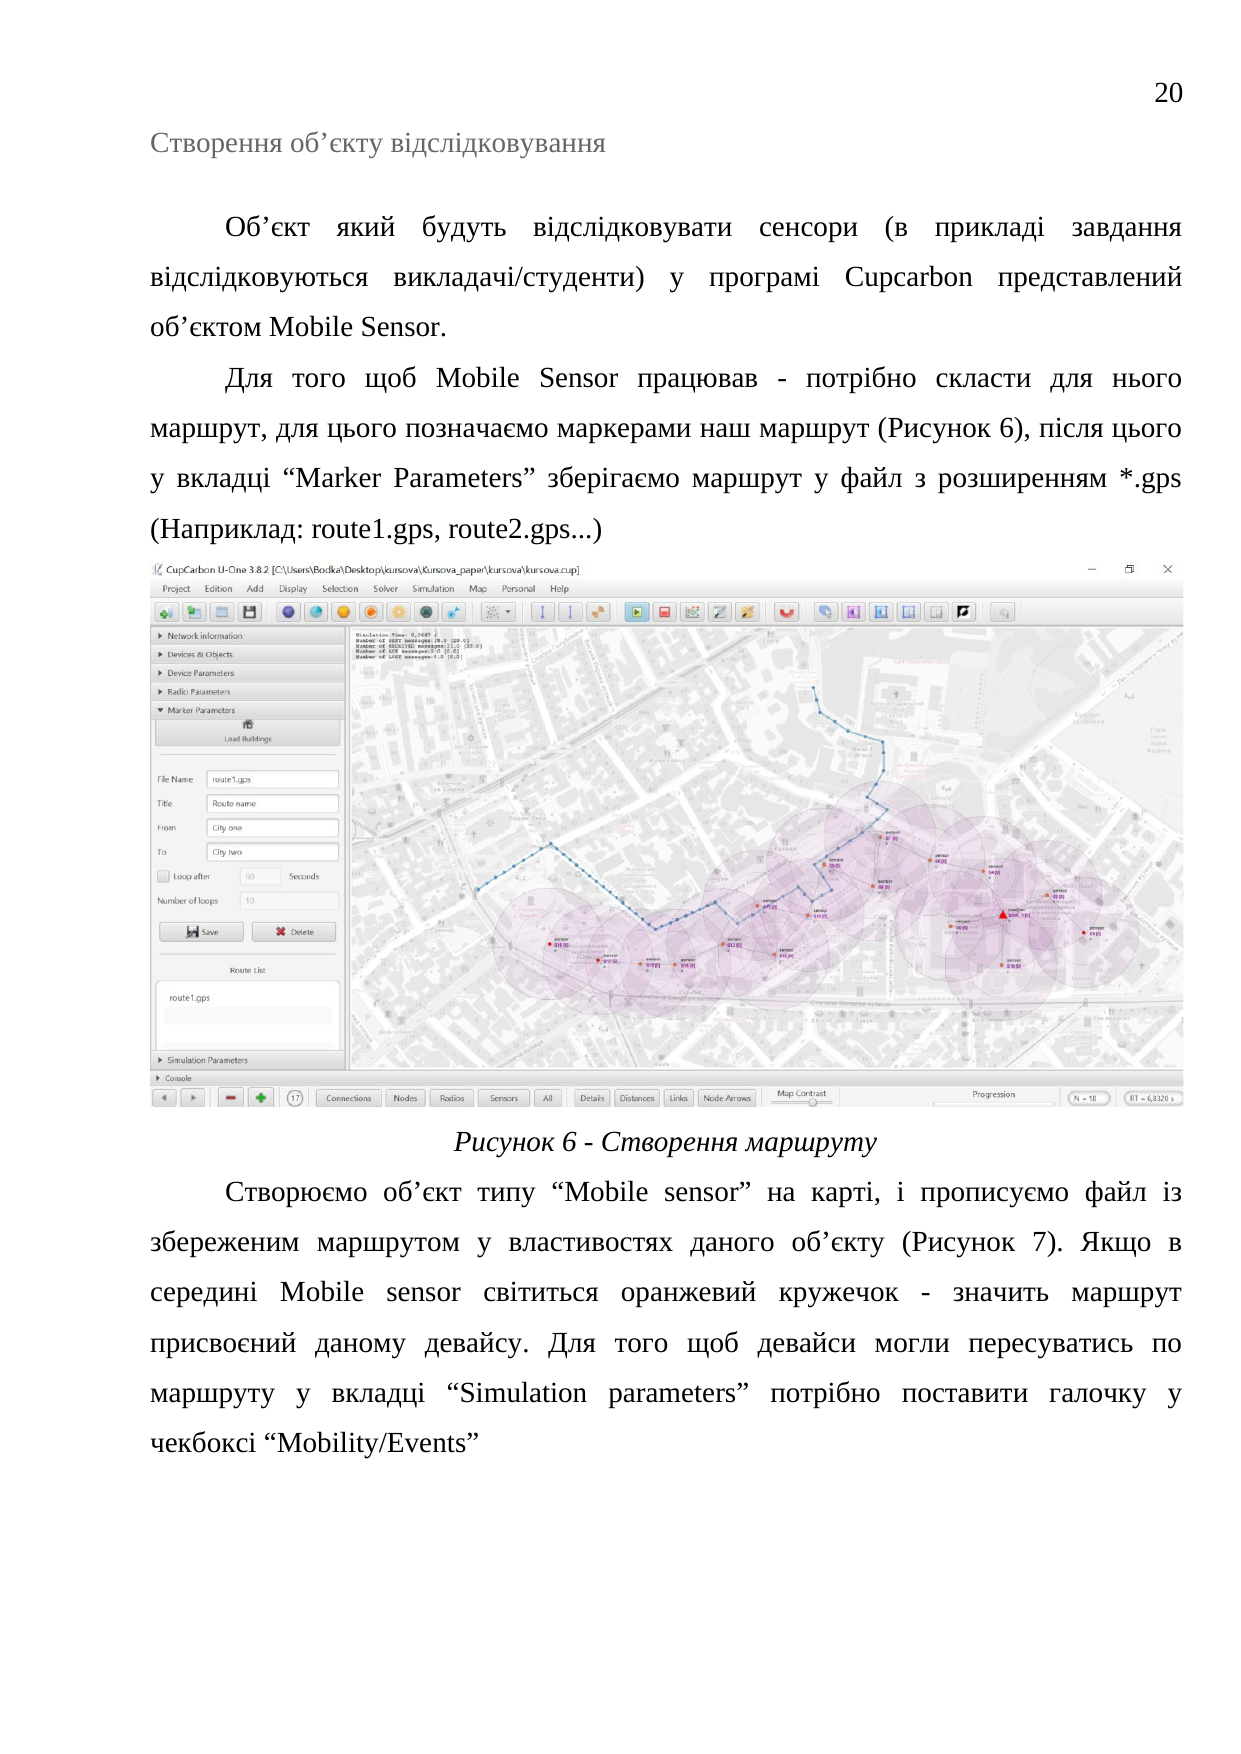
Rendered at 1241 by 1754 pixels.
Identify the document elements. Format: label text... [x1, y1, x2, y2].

text Створюємо об’єкт типу “Mobile sensor” на карті, і прописуємо файл із збереженим маршрутом у властивостях даного об’єкту (Рисунок 7). Якщо в середині Mobile sensor світиться оранжевий кружечок - значить маршрут присвоєний даному девайсу. Для того щоб девайси могли пересуватись по маршруту у вкладці “Simulation parameters” потрібно поставити галочку у чекбоксі “Mobility/Events” [150, 1174, 1183, 1459]
text Об’єкт який будуть відслідковувати сенсори (в прикладі завдання відслідковуються викладачі/студенти) у програмі Cupcarbon представлений об’єктом Mobile Sensor. [150, 209, 1183, 343]
text Для того щоб Mobile Sensor працював - потрібно скласти для нього маршрут, для цього позначаємо маркерами наш маршрут (Рисунок 6), після цього у вкладці “Marker Parameters” зберігаємо маршрут у файл з розширенням *.gps (Наприклад: route1.gps, route2.gps...) [150, 360, 1183, 544]
picture [150, 561, 1184, 1107]
text Рисунок 6 - Створення маршруту [150, 1124, 1183, 1157]
subtitle Створення об’єкту відслідковування [150, 125, 1183, 159]
